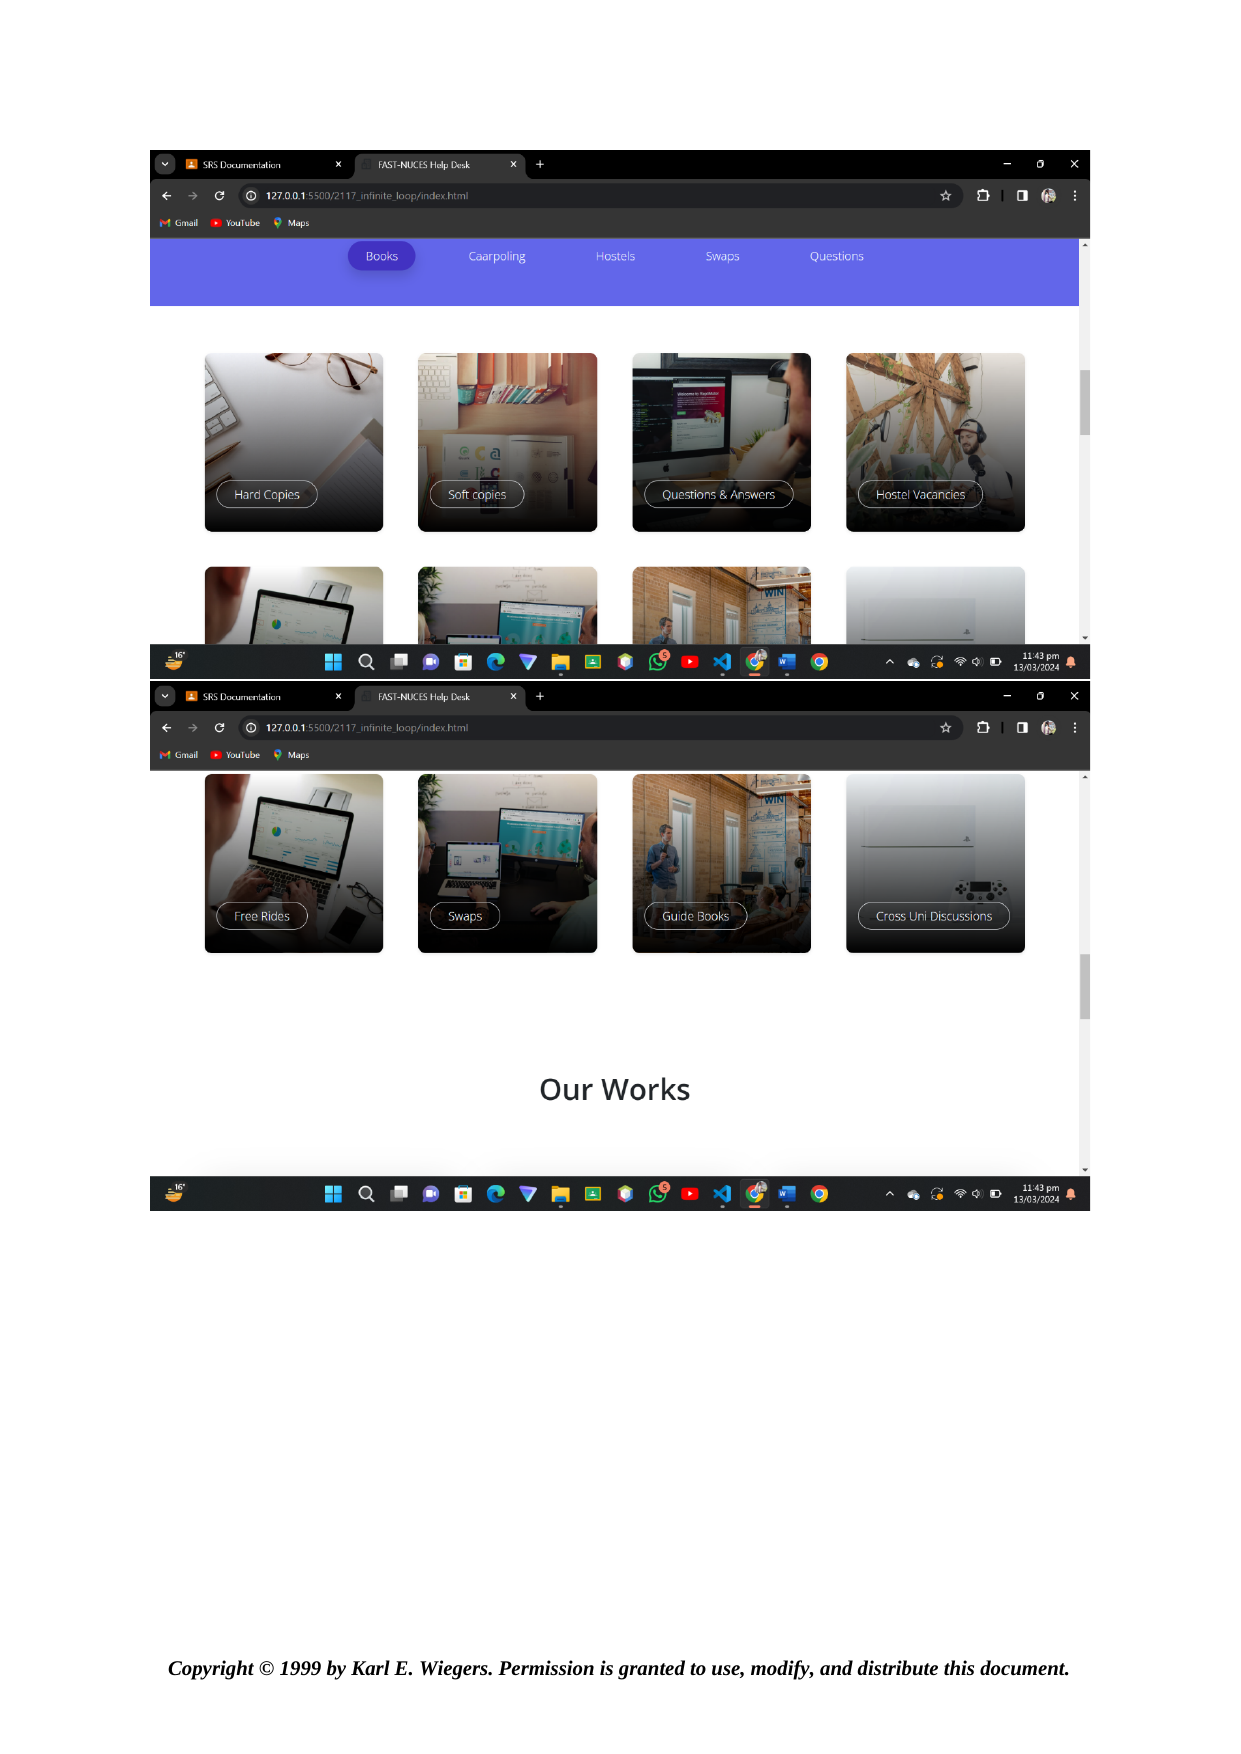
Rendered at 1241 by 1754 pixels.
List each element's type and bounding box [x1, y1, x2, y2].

picture [150, 150, 1091, 679]
picture [150, 681, 1091, 1211]
